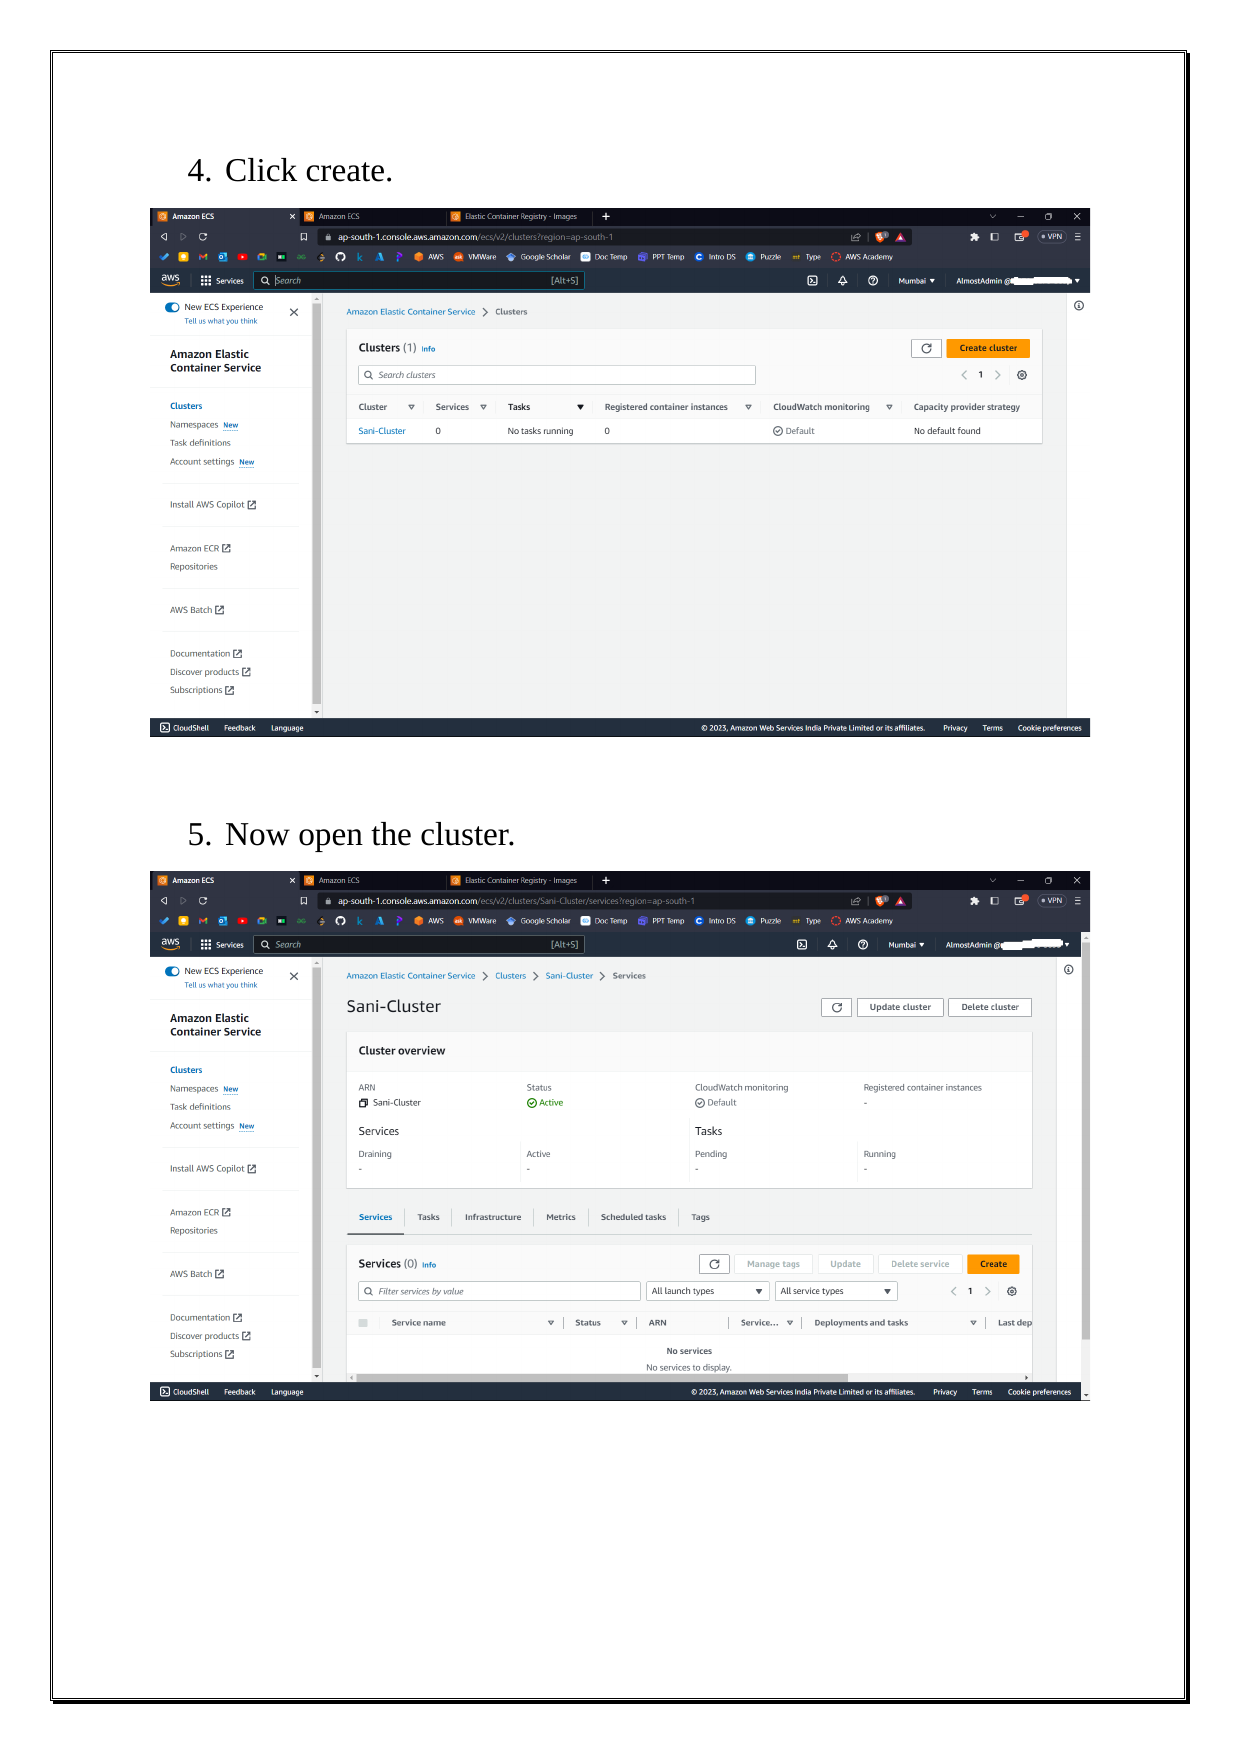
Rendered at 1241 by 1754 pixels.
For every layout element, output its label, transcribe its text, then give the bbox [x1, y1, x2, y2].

picture [150, 871, 1091, 1401]
list Click create. [187, 150, 1087, 188]
list Now open the cluster. [187, 814, 1087, 852]
picture [150, 208, 1091, 737]
